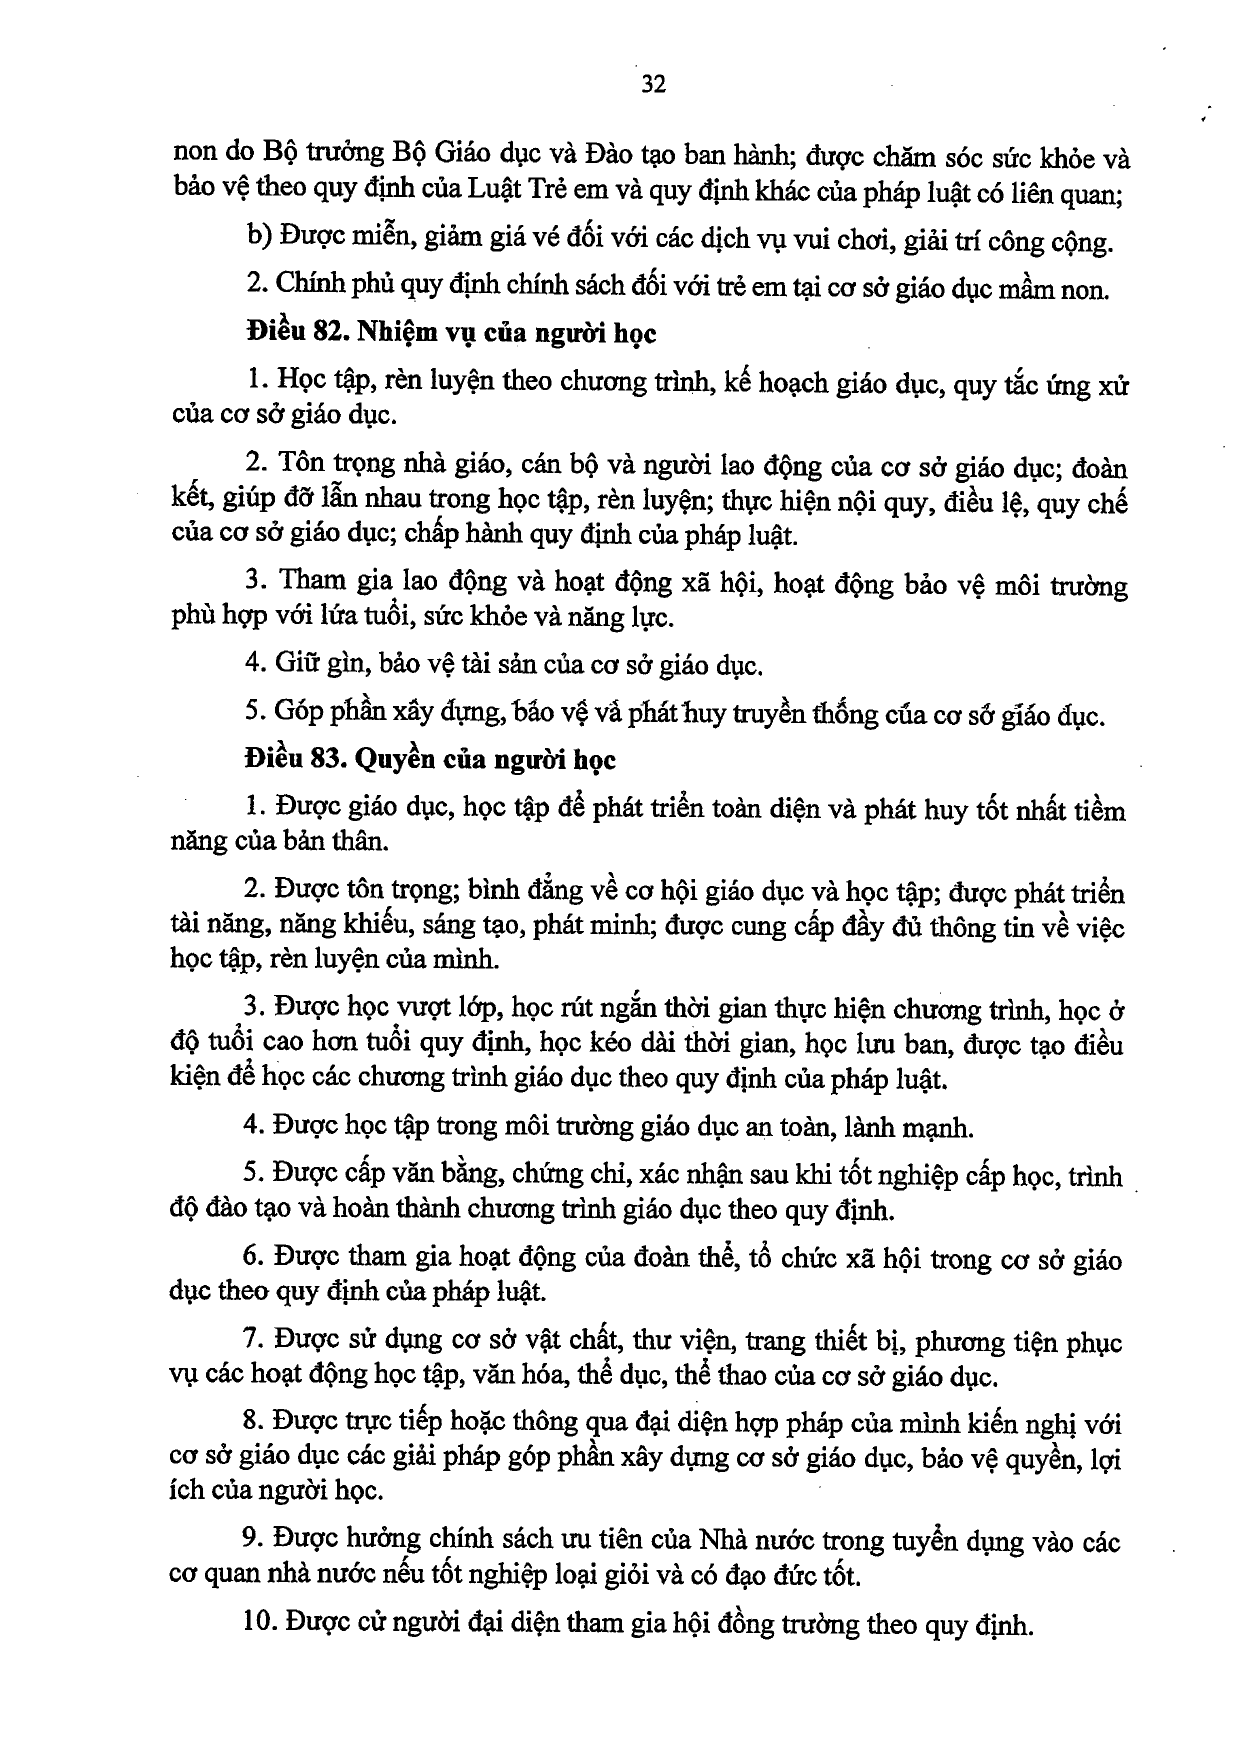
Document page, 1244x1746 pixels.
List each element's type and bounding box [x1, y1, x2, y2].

picture [137, 47, 1225, 1641]
